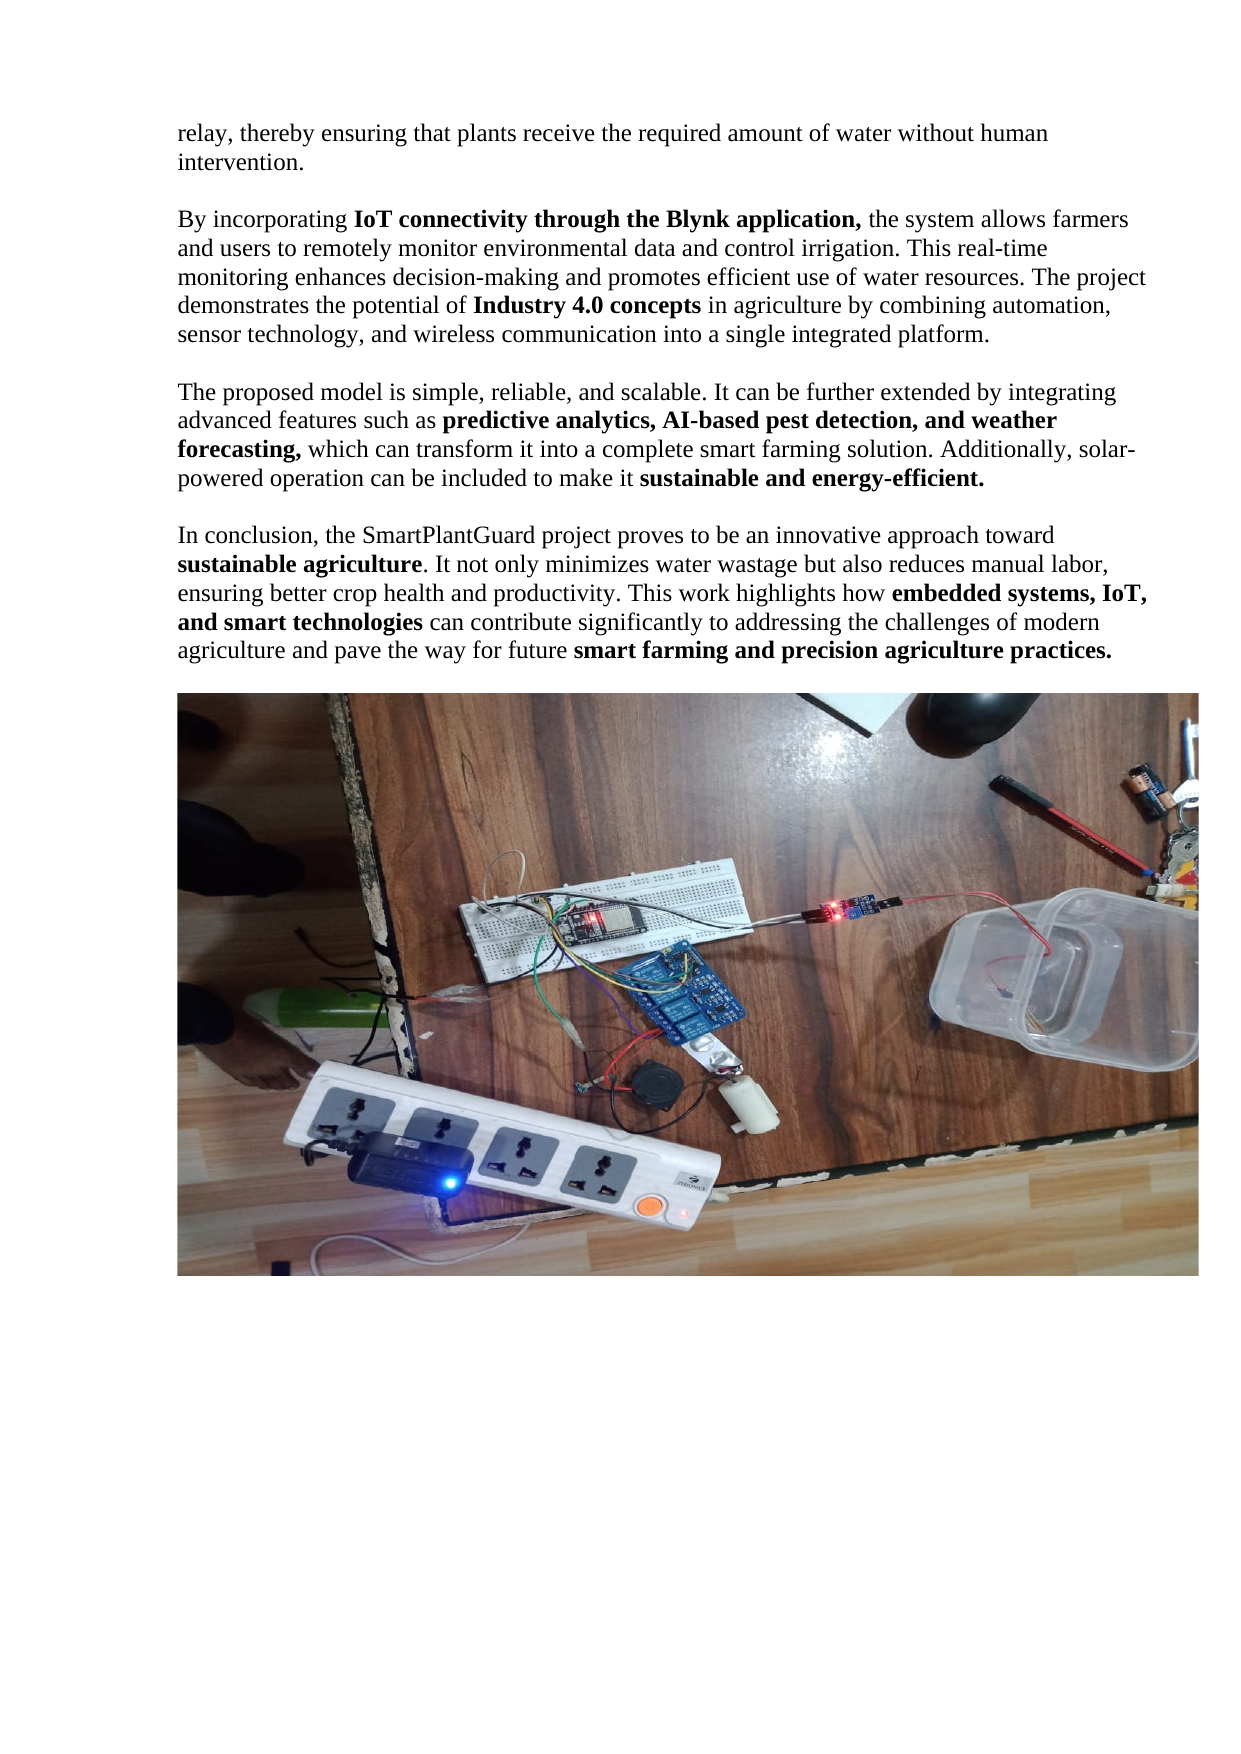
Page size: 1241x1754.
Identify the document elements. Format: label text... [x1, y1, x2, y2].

text The proposed model is simple, reliable, and scalable. It can be further extended by integrating advanced features such as predictive analytics, AI-based pest detection, and weather forecasting, which can transform it into a complete smart farming solution. Additionally, solar-powered operation can be included to make it sustainable and energy-efficient. [177, 377, 1152, 492]
text In conclusion, the SmartPlantGuard project proves to be an innovative approach toward sustainable agriculture. It not only minimizes water wastage but also reduces manual labor, ensuring better crop health and productivity. This work highlights how embedded systems, IoT, and smart technologies can contribute significantly to addressing the challenges of modern agriculture and pave the way for future smart farming and precision agriculture practices. [177, 521, 1152, 664]
picture [177, 693, 1199, 1276]
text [177, 118, 1152, 176]
text By incorporating IoT connectivity through the Blynk application, the system allows farmers and users to remotely monitor environmental data and control irrigation. This real-time monitoring enhances decision-making and promotes efficient use of water resources. The project demonstrates the potential of Industry 4.0 concepts in agriculture by combining automation, sensor technology, and wireless communication into a single integrated platform. [177, 204, 1152, 348]
